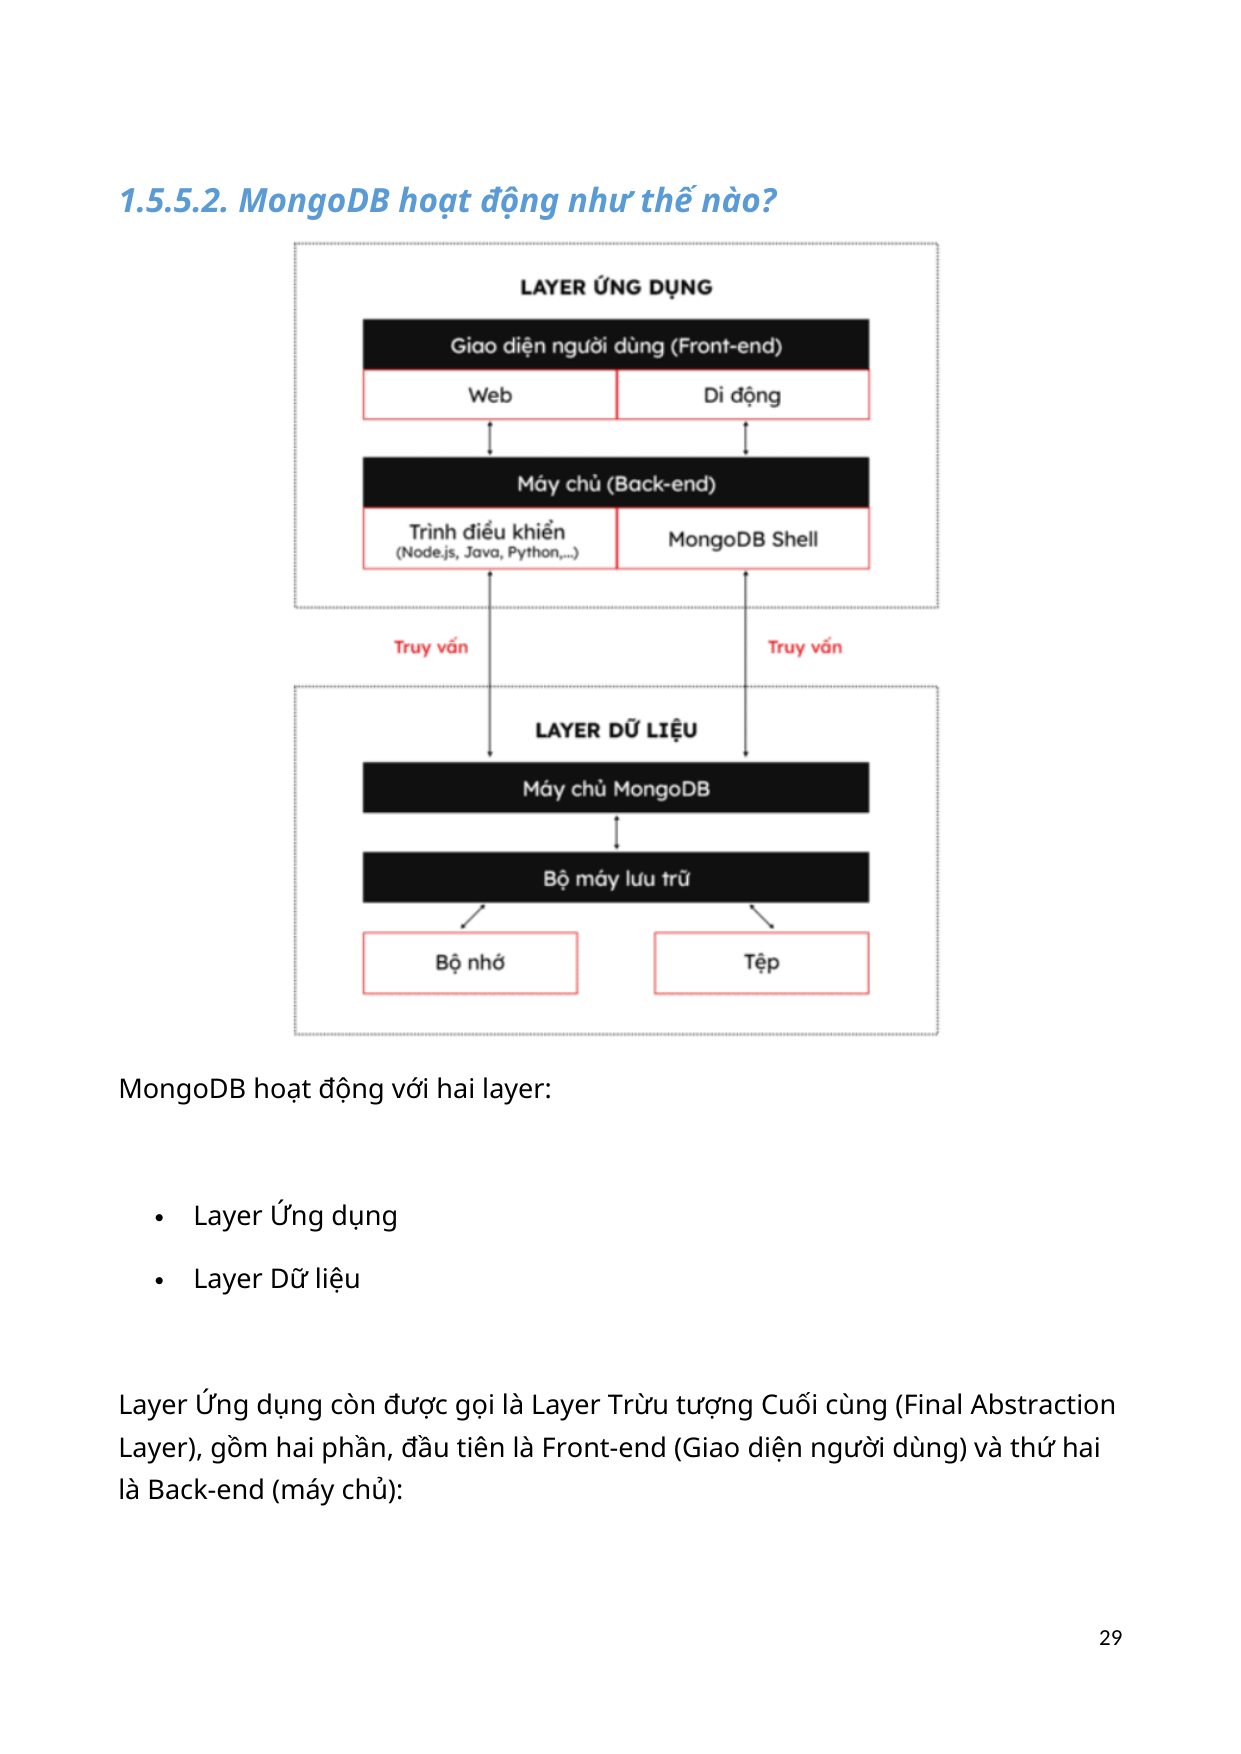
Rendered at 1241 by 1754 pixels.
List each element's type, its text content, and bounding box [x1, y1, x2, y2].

text Layer Ứng dụng còn được gọi là Layer Trừu tượng Cuối cùng (Final Abstraction Layer), gồm hai phần, đầu tiên là Front-end (Giao diện người dùng) và thứ hai là Back-end (máy chủ): [118, 1386, 1122, 1507]
list Layer Dữ liệu [156, 1259, 1122, 1296]
text MongoDB hoạt động với hai layer: [118, 1069, 1122, 1106]
picture [284, 229, 956, 1045]
list Layer Ứng dụng [156, 1196, 1122, 1233]
subtitle 1.5.5.2. MongoDB hoạt động như thế nào? [118, 177, 1122, 223]
